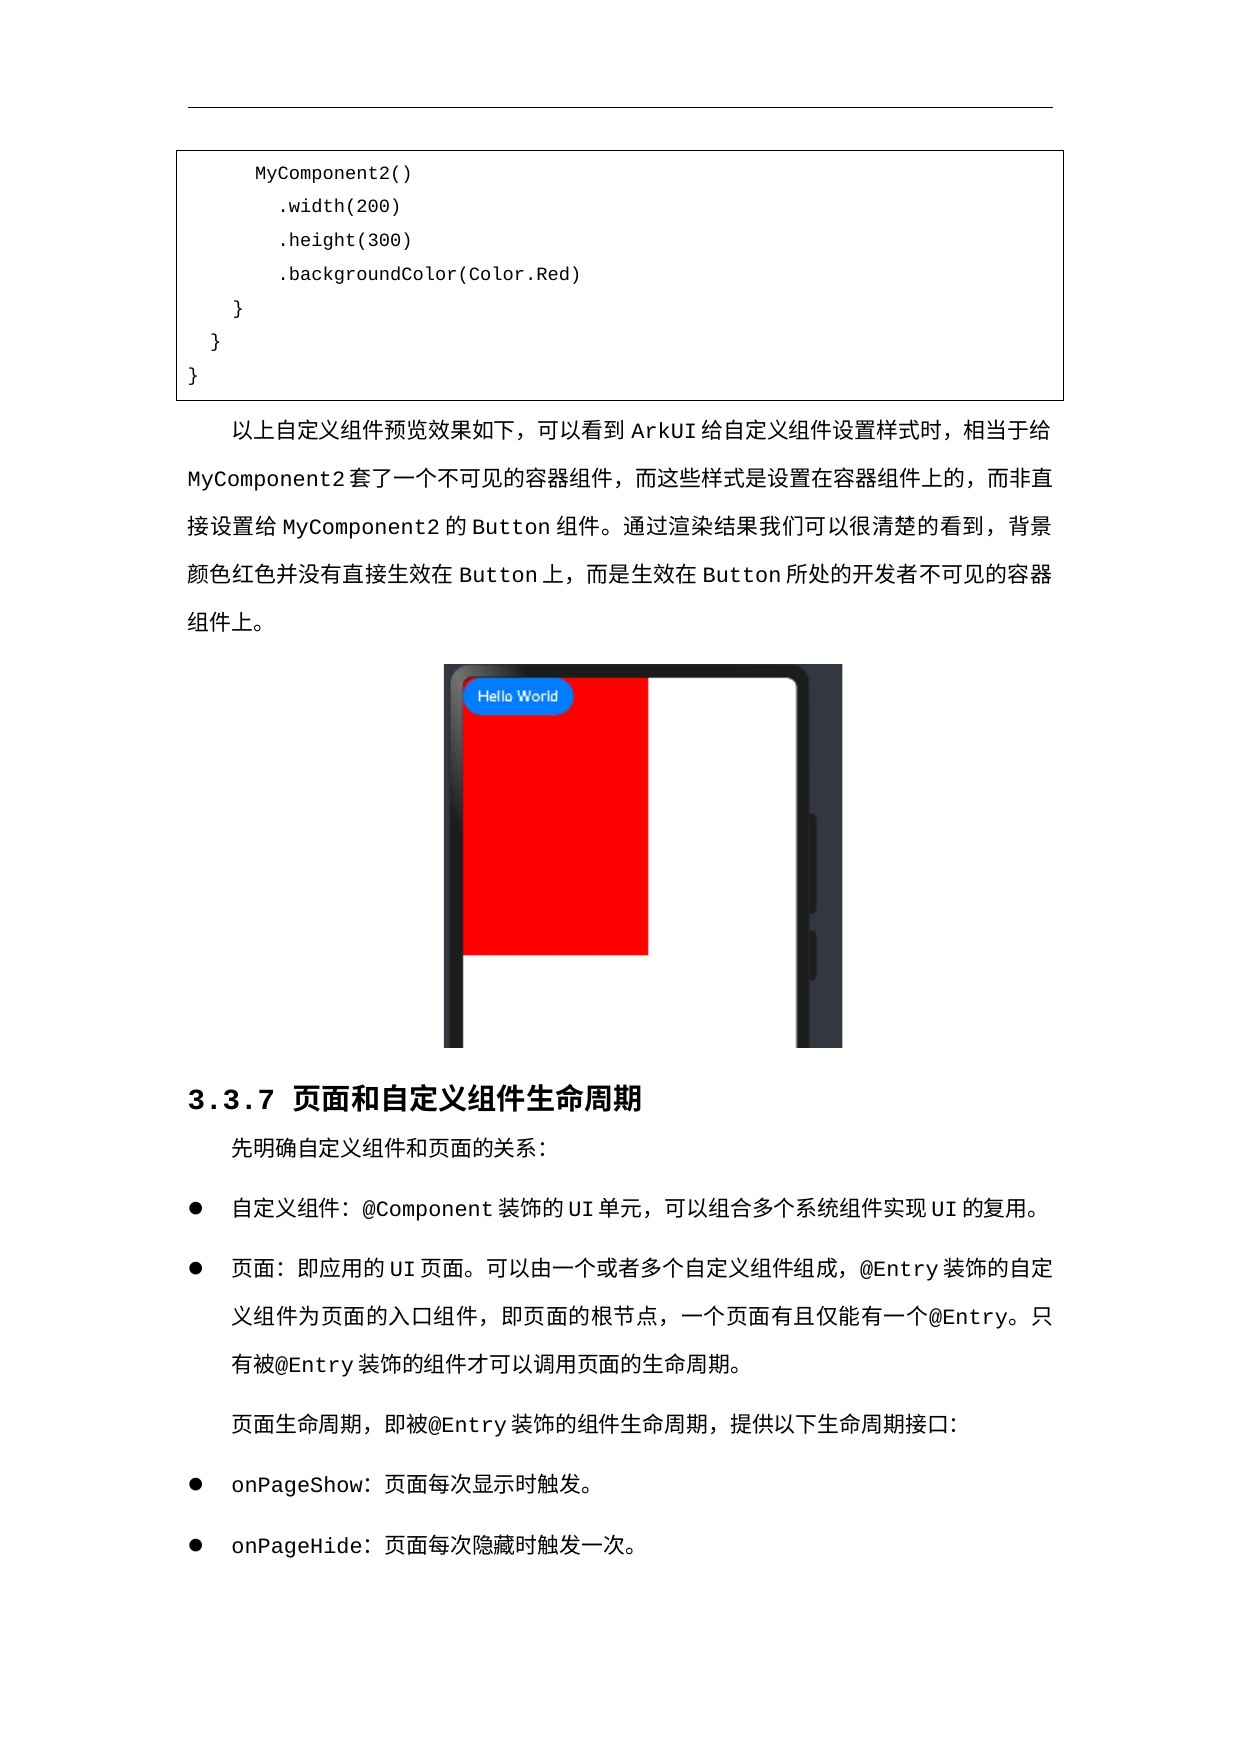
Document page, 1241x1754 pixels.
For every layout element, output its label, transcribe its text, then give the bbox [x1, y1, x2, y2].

list 自定义组件：@Component装饰的UI单元，可以组合多个系统组件实现UI的复用。 [187, 1191, 1053, 1223]
list onPageHide：页面每次隐藏时触发一次。 [187, 1528, 1053, 1560]
list onPageShow：页面每次显示时触发。 [187, 1467, 1053, 1499]
text 先明确自定义组件和页面的关系： [187, 1131, 1053, 1162]
text 页面生命周期，即被@Entry装饰的组件生命周期，提供以下生命周期接口： [187, 1407, 1053, 1439]
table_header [177, 151, 1063, 400]
list 页面：即应用的UI页面。可以由一个或者多个自定义组件组成，@Entry装饰的自定义组件为页面的入口组件，即页面的根节点，一个页面有且仅能有一个@Entry。只有被@Entry装饰的组件才可以调用页面的生命周期。 [187, 1251, 1053, 1379]
picture [443, 664, 843, 1048]
text 以上自定义组件预览效果如下，可以看到ArkUI给自定义组件设置样式时，相当于给MyComponent2套了一个不可见的容器组件，而这些样式是设置在容器组件上的，而非直接设置给MyComponent2的Button组件。通过渲染结果我们可以很清楚的看到，背景颜色红色并没有直接生效在Button上，而是生效在Button所处的开发者不可见的容器组件上。 [187, 413, 1053, 636]
subtitle 页面和自定义组件生命周期 [187, 1076, 1053, 1118]
